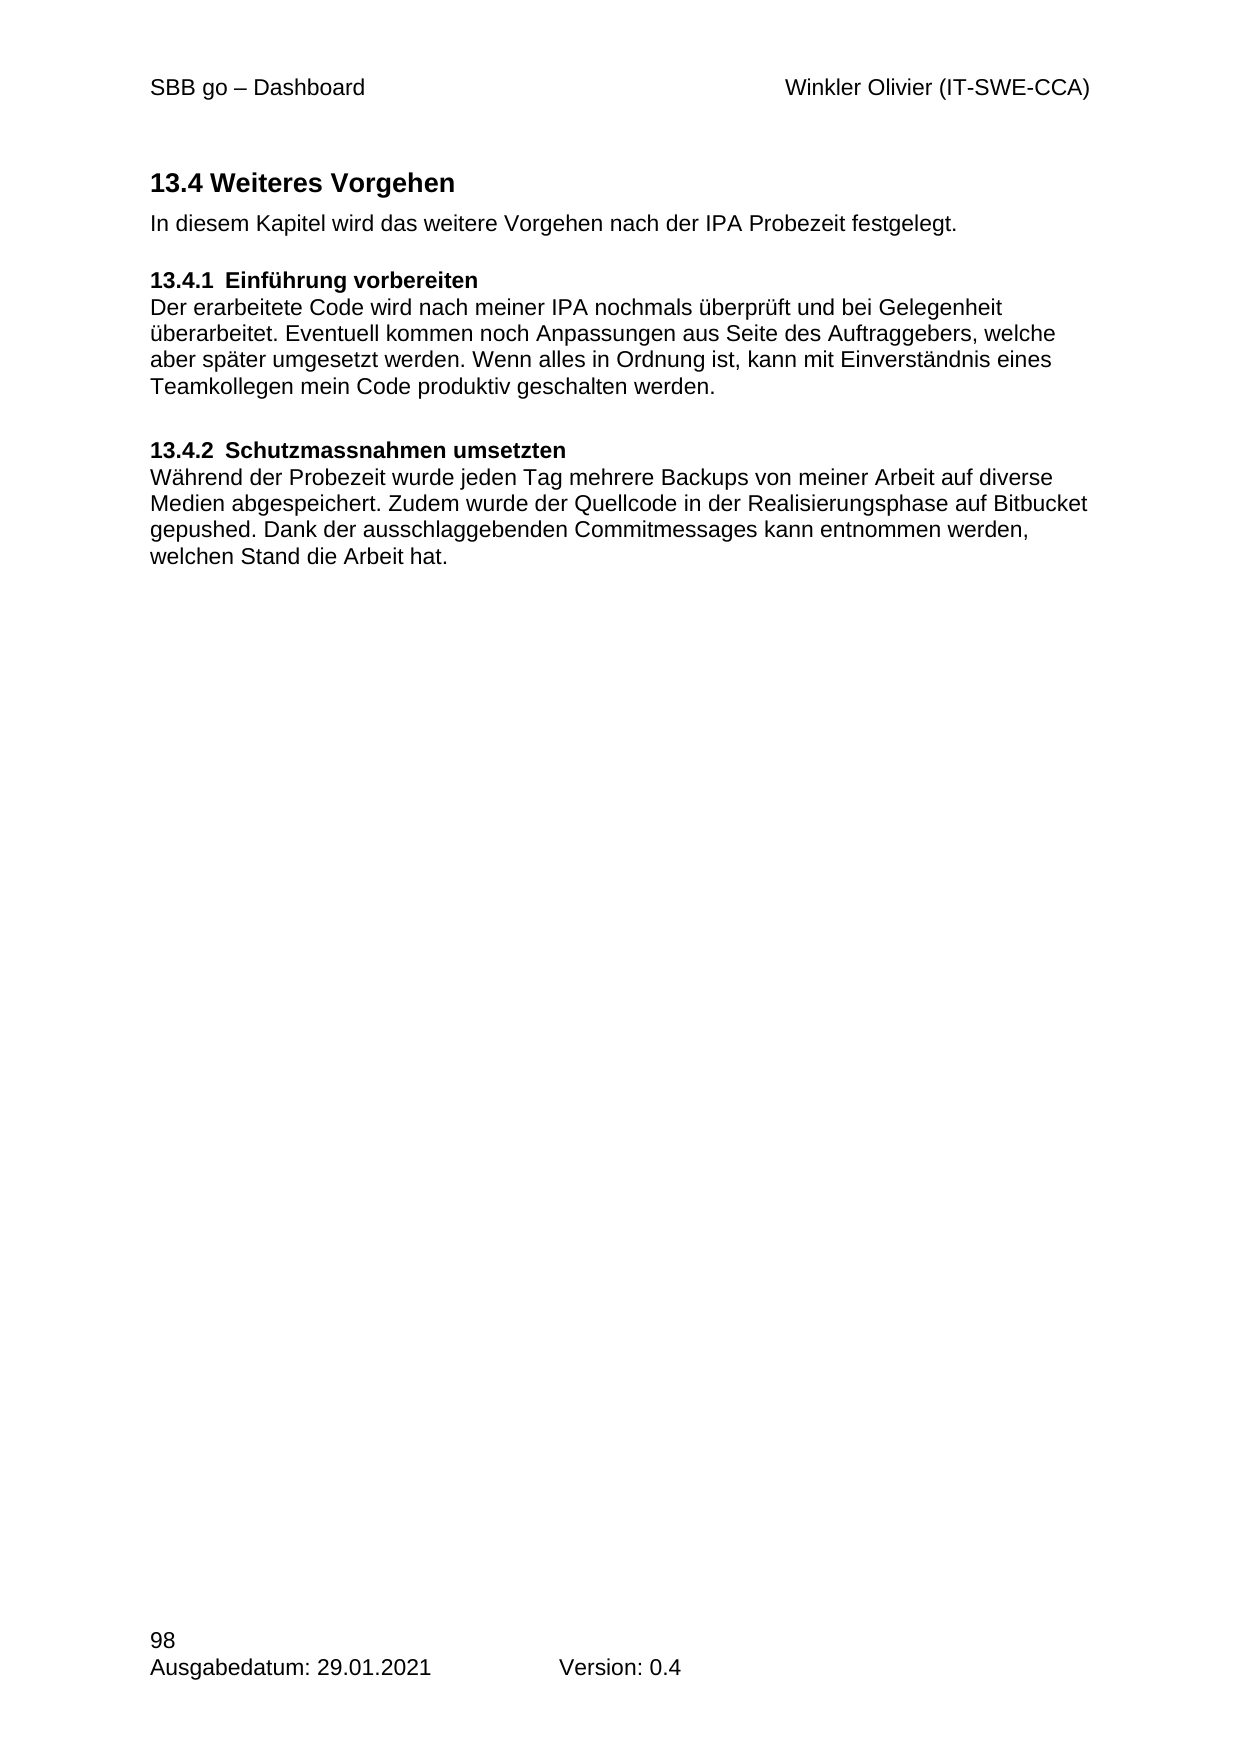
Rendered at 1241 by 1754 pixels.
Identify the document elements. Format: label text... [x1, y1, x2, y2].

text Während der Probezeit wurde jeden Tag mehrere Backups von meiner Arbeit auf diverse Medien abgespeichert. Zudem wurde der Quellcode in der Realisierungsphase auf Bitbucket gepushed. Dank der ausschlaggebenden Commitmessages kann entnommen werden, welchen Stand die Arbeit hat. [150, 464, 1090, 569]
text In diesem Kapitel wird das weitere Vorgehen nach der IPA Probezeit festgelegt. [150, 210, 1090, 237]
subtitle Schutzmassnahmen umsetzten [150, 437, 1090, 464]
subtitle Weiteres Vorgehen [150, 167, 1090, 198]
text Der erarbeitete Code wird nach meiner IPA nochmals überprüft und bei Gelegenheit überarbeitet. Eventuell kommen noch Anpassungen aus Seite des Auftraggebers, welche aber später umgesetzt werden. Wenn alles in Ordnung ist, kann mit Einverständnis eines Teamkollegen mein Code produktiv geschalten werden. [150, 294, 1090, 399]
subtitle Einführung vorbereiten [150, 267, 1090, 294]
